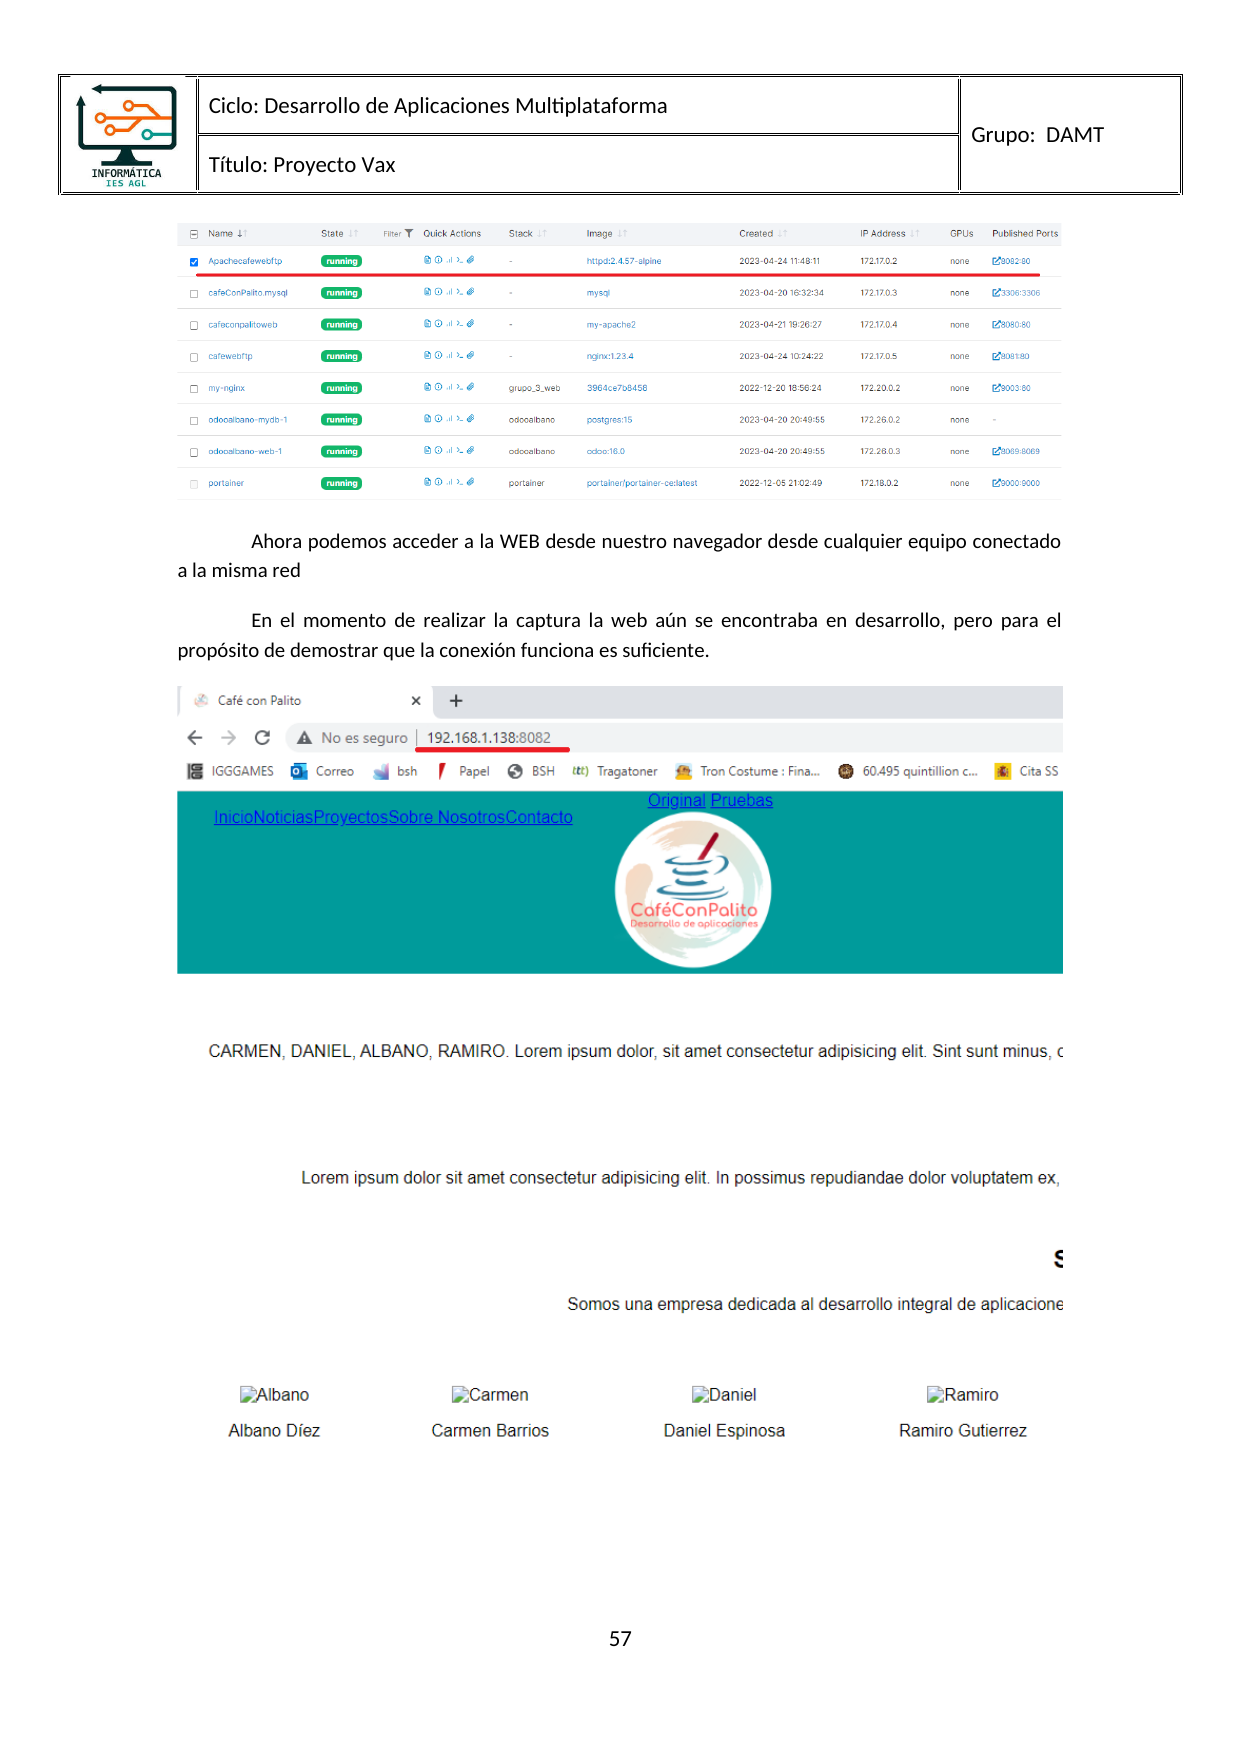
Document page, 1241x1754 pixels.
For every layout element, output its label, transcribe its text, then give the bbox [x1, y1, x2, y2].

picture [70, 76, 186, 192]
text Ahora podemos acceder a la WEB desde nuestro navegador desde cualquier equipo conectado a la misma red [177, 528, 1063, 583]
picture [177, 223, 1062, 504]
picture [177, 686, 1063, 1446]
text En el momento de realizar la captura la web aún se encontraba en desarrollo, pero para el propósito de demostrar que la conexión funciona es suficiente. [177, 608, 1063, 662]
